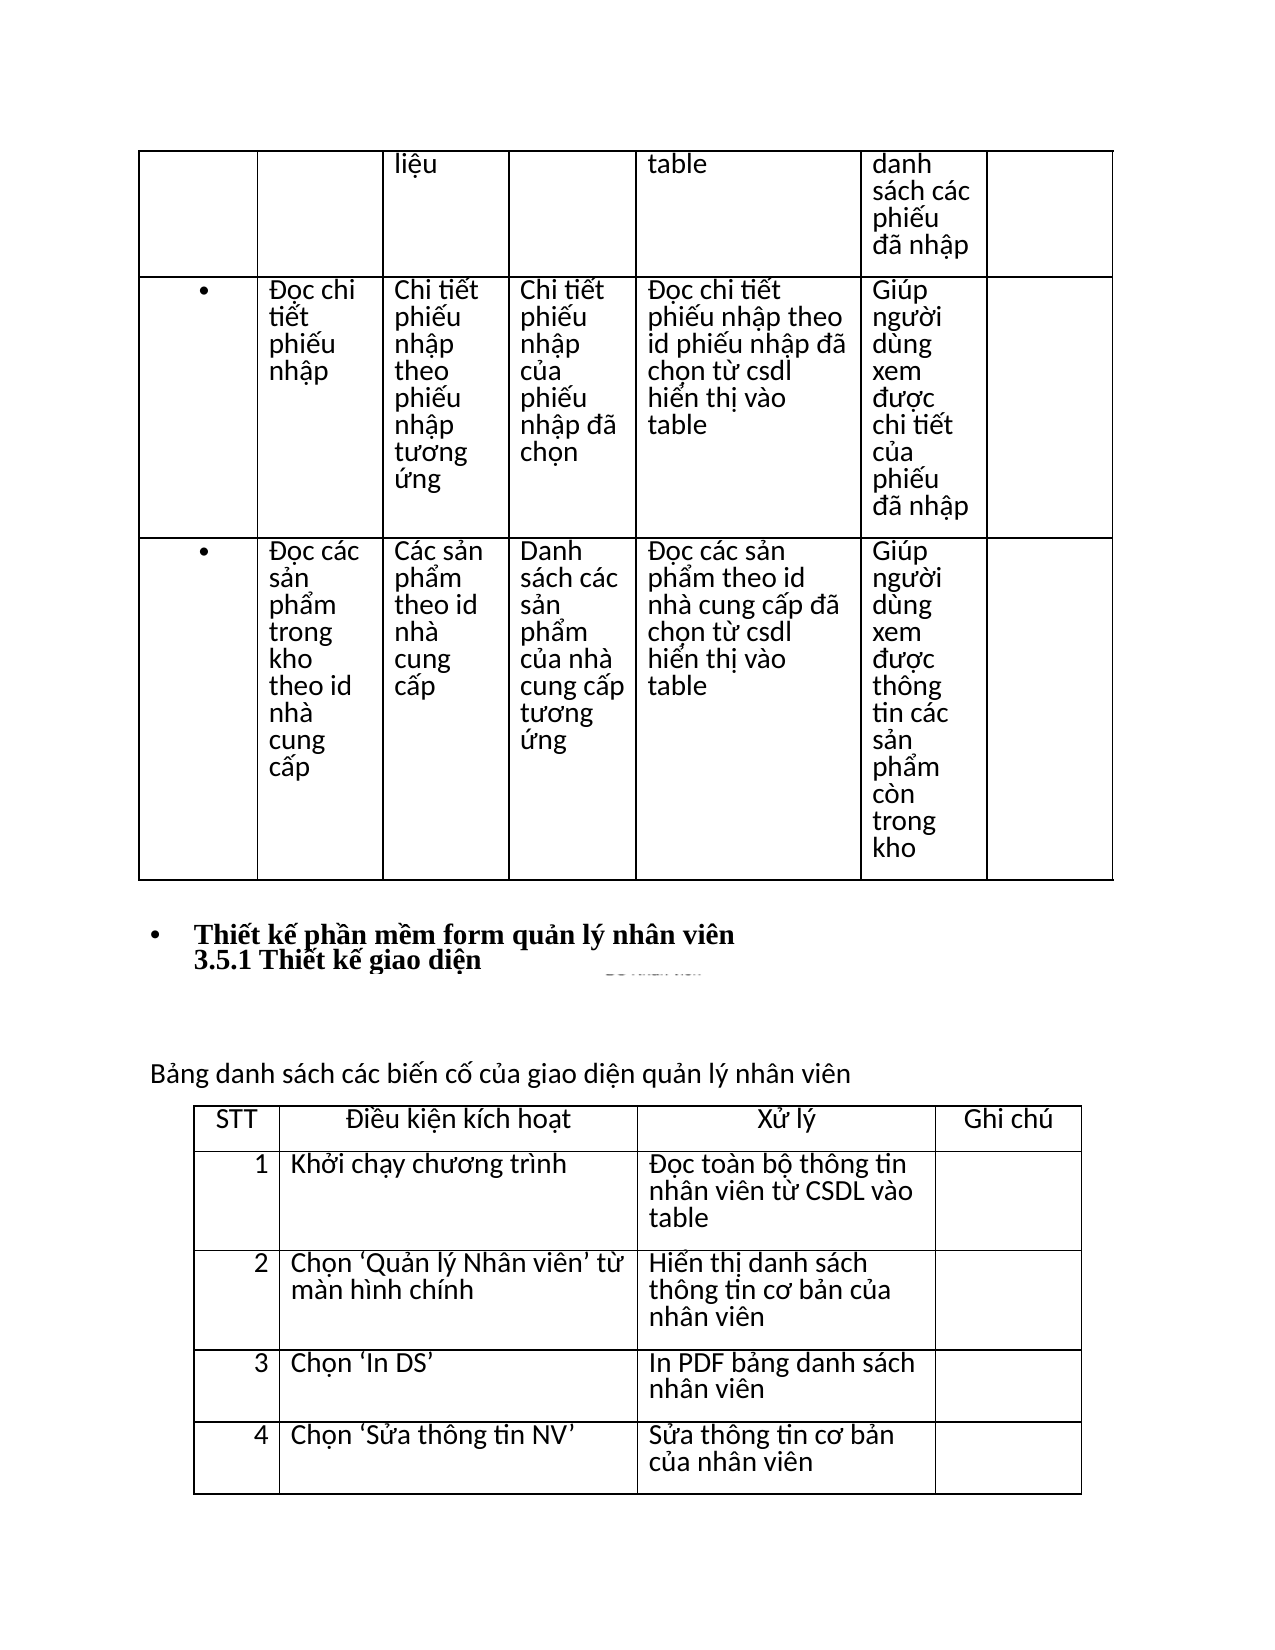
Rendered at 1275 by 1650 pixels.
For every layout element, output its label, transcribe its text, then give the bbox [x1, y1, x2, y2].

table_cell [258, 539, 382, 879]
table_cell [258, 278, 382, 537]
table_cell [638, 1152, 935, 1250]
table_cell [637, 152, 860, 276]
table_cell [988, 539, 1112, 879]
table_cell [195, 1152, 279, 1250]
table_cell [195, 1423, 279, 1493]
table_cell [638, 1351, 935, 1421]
list Thiết kế phần mềm form quản lý nhân viên [150, 924, 1125, 949]
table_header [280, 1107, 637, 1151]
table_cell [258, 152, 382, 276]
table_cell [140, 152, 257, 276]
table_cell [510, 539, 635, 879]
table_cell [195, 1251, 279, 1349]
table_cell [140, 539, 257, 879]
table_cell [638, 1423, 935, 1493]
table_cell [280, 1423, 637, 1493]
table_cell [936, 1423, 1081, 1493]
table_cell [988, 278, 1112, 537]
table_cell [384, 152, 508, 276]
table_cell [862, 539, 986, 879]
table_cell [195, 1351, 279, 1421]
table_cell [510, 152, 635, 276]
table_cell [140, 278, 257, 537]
text Bảng danh sách các biến cố của giao diện quản lý nhân viên [150, 1062, 1125, 1089]
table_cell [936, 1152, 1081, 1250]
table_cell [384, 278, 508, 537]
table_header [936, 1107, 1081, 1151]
text 3.5.1 Thiết kế giao diện [194, 949, 1125, 974]
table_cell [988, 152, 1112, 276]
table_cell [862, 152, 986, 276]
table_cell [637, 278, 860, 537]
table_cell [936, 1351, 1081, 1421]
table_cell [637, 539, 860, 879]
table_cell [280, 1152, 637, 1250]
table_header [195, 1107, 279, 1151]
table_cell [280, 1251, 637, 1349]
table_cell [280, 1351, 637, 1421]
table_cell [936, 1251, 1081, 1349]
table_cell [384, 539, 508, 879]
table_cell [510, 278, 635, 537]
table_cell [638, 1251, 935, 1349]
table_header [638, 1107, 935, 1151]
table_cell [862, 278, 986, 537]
